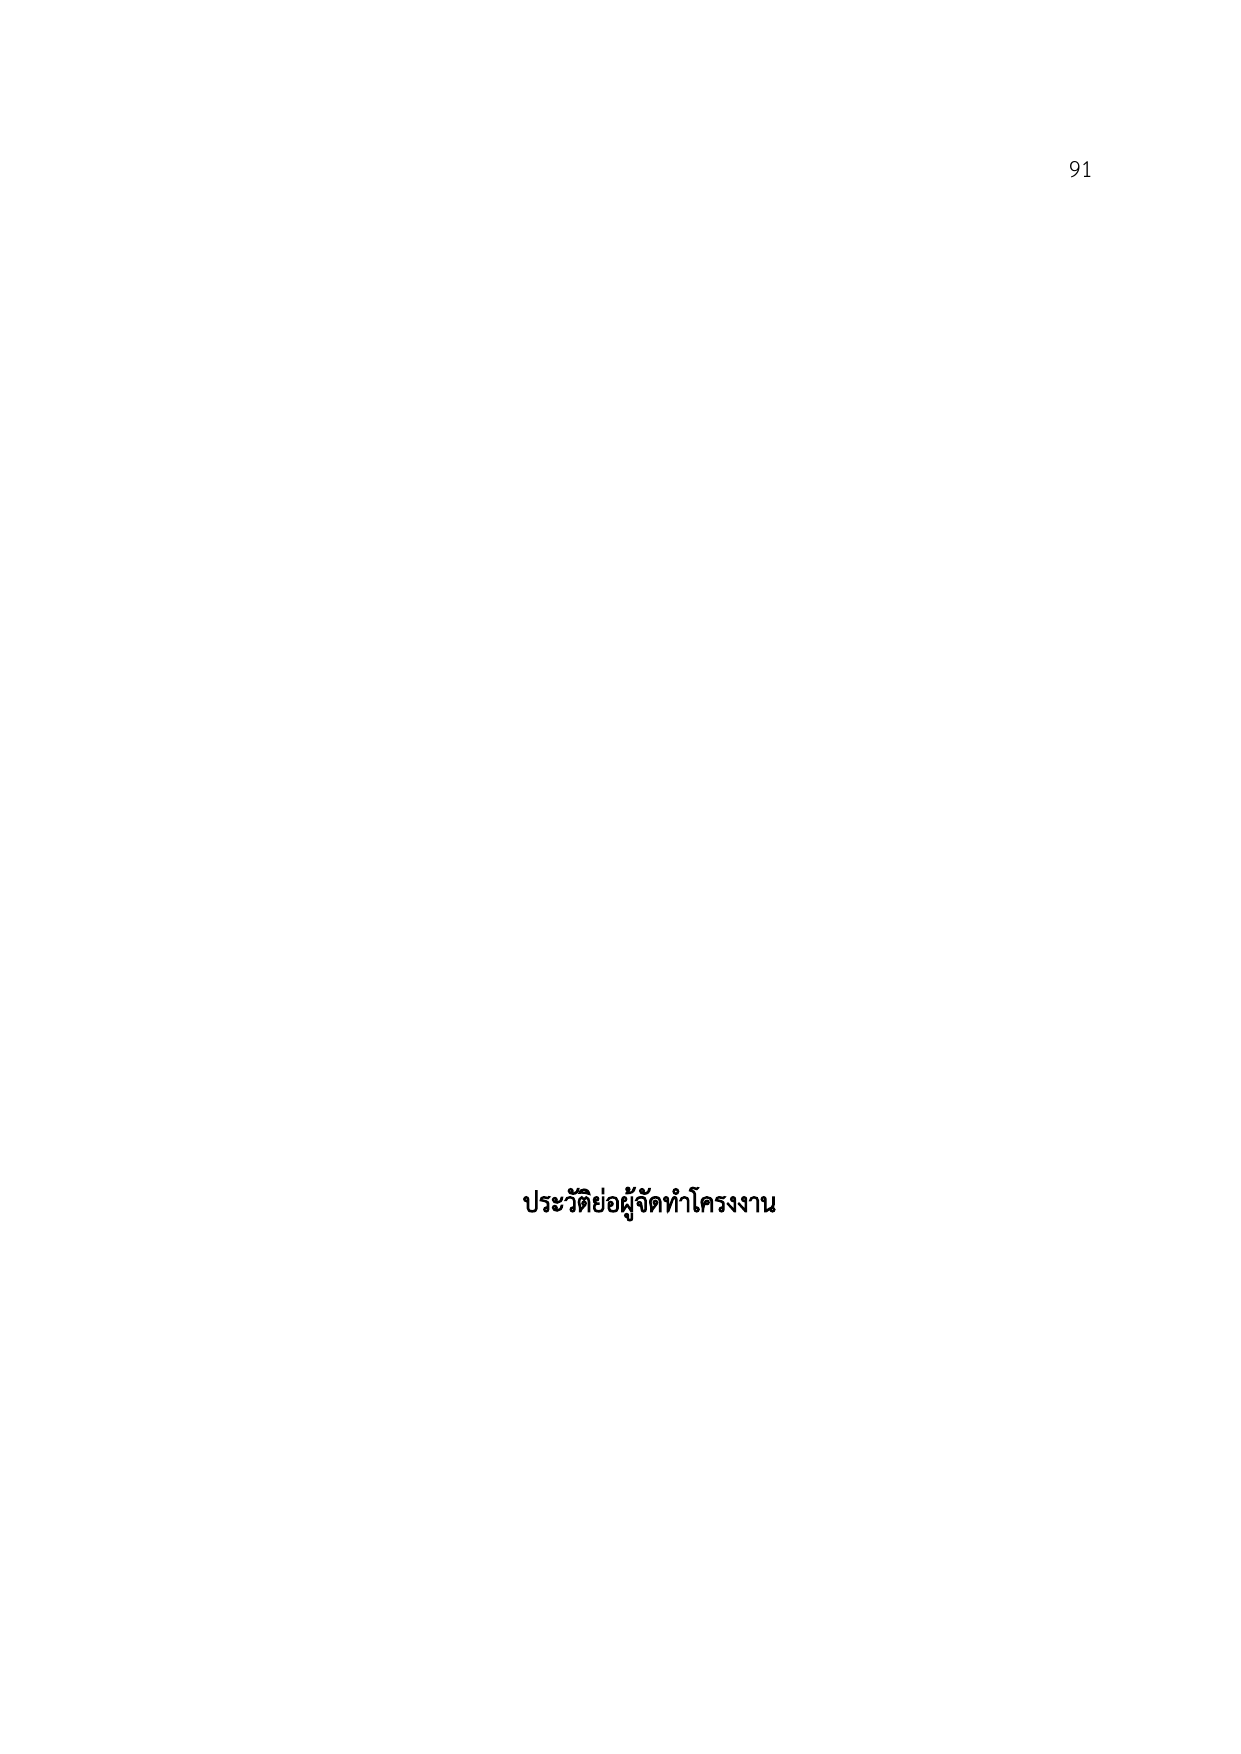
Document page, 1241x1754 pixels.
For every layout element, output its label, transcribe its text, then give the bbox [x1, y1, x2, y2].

subtitle ประวัติย่อผู้จัดทำโครงงาน [207, 1179, 1092, 1221]
